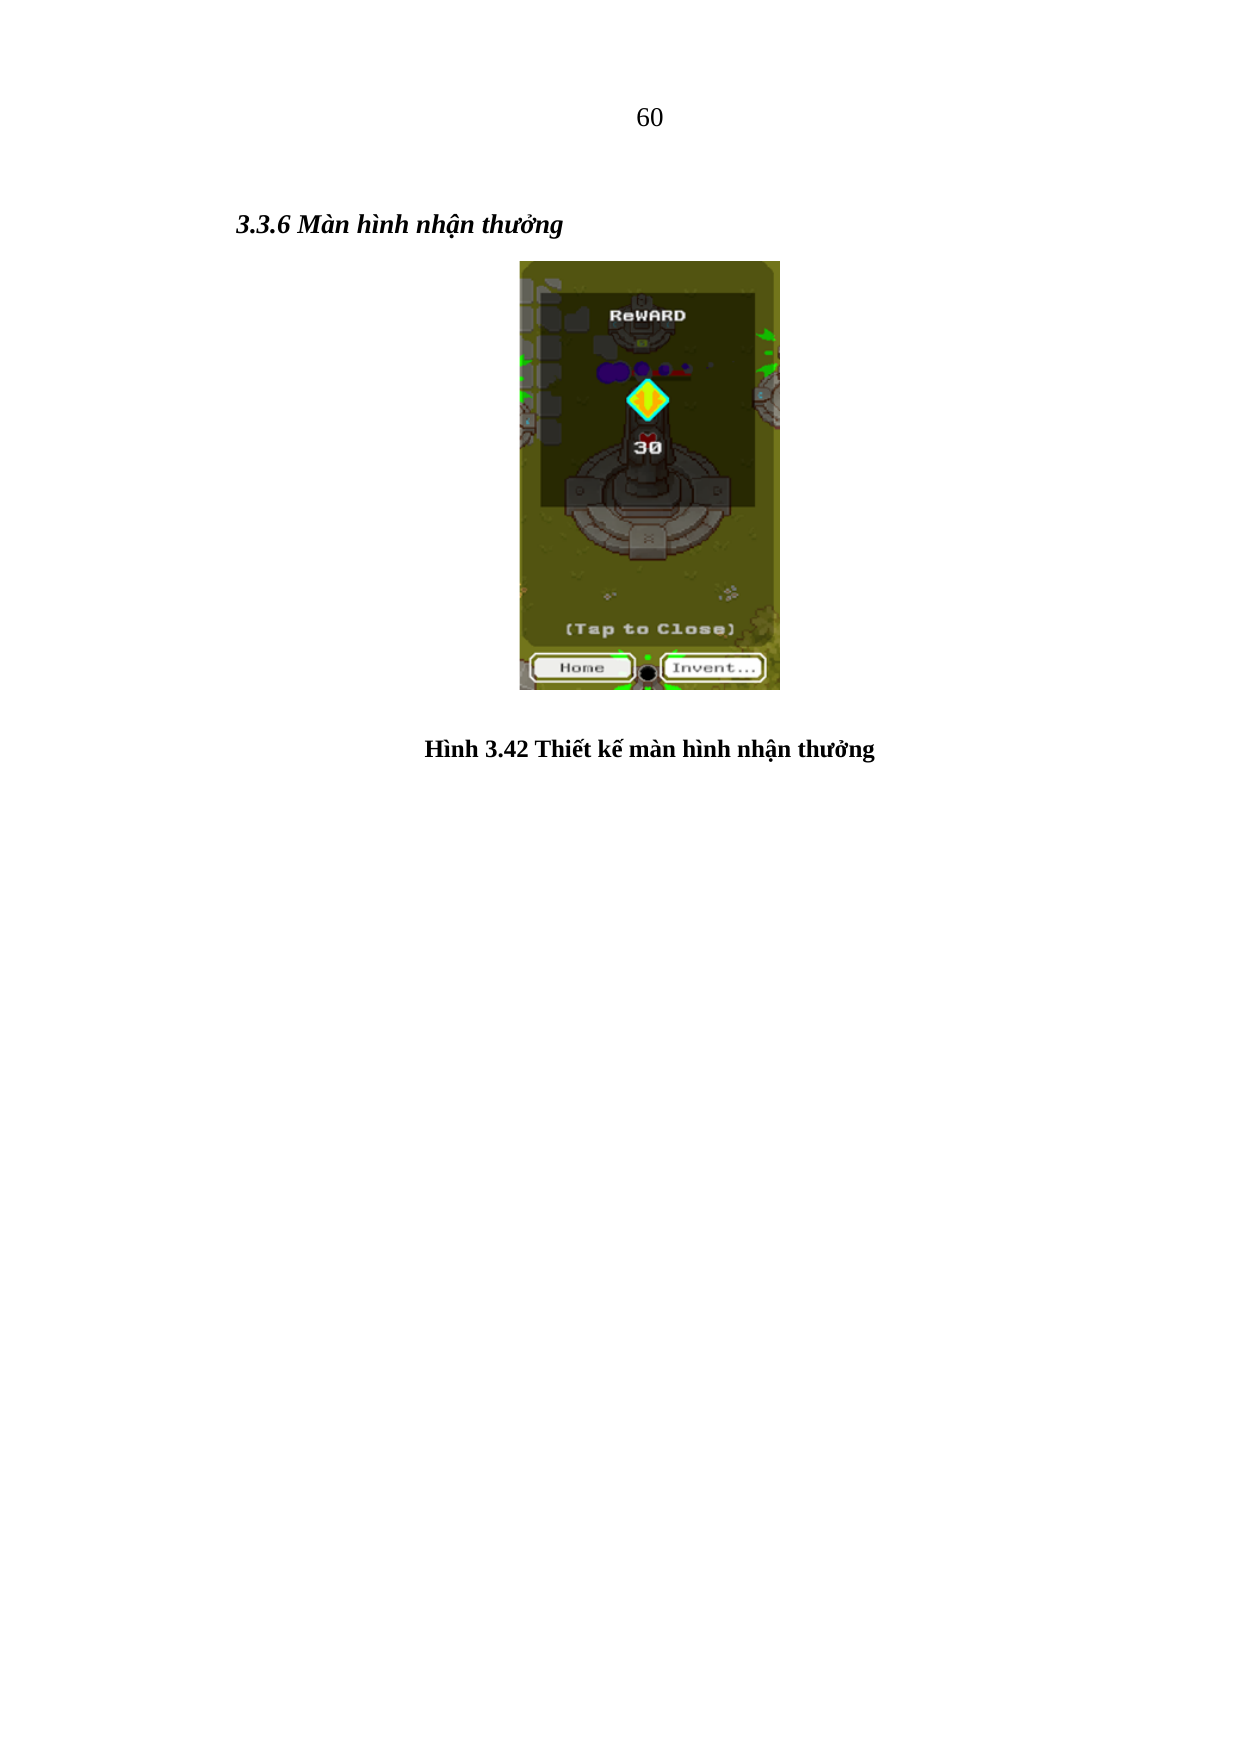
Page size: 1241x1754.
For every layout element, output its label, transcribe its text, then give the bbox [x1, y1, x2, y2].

subtitle Màn hình nhận thưởng [177, 205, 1122, 243]
picture [519, 261, 780, 690]
